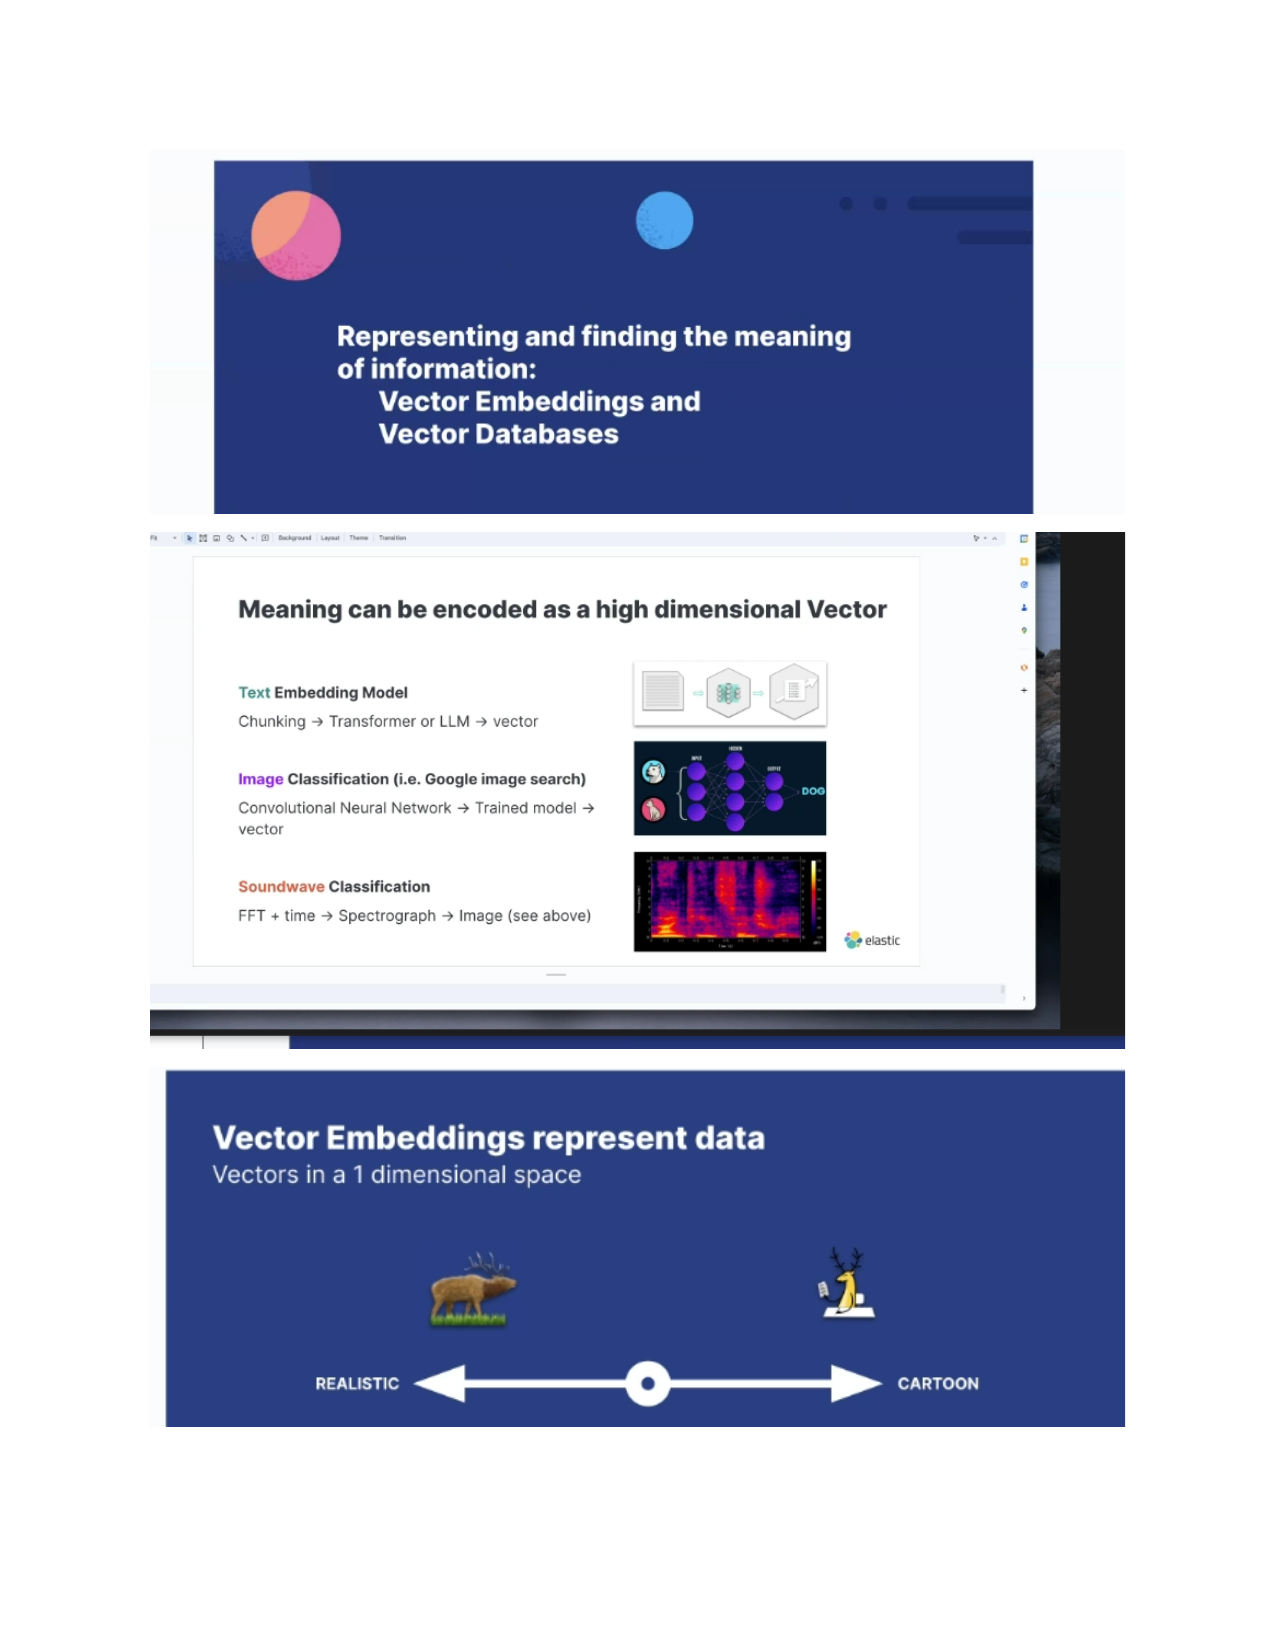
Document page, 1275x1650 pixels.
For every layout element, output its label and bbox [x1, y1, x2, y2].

picture [150, 1067, 1125, 1427]
picture [150, 532, 1125, 1049]
picture [150, 150, 1125, 514]
